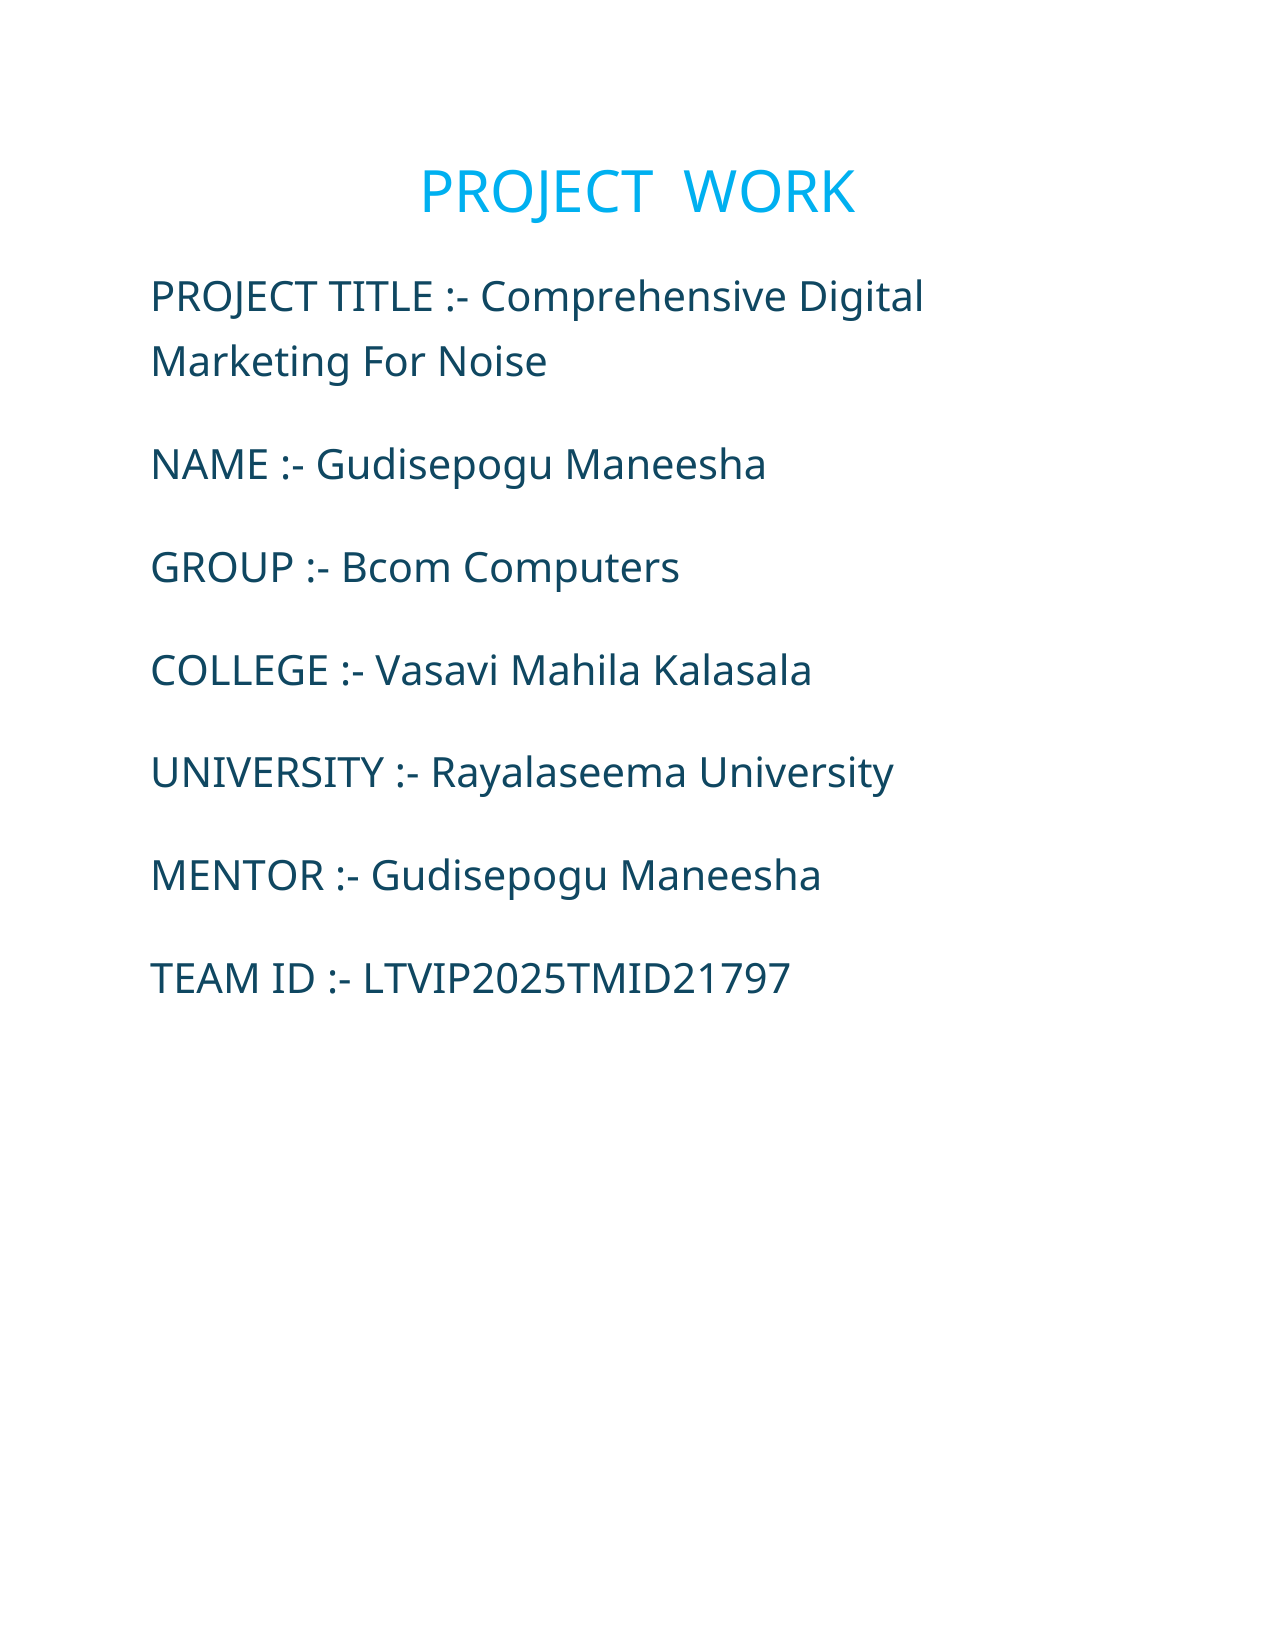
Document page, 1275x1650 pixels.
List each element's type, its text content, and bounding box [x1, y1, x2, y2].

subtitle PROJECT TITLE :- Comprehensive Digital Marketing For Noise [150, 267, 1125, 389]
subtitle NAME :- Gudisepogu Maneesha [150, 435, 1125, 492]
subtitle TEAM ID :- LTVIP2025TMID21797 [150, 948, 1125, 1005]
subtitle UNIVERSITY :- Rayalaseema University [150, 743, 1125, 800]
subtitle COLLEGE :- Vasavi Mahila Kalasala [150, 640, 1125, 697]
subtitle GROUP :- Bcom Computers [150, 538, 1125, 594]
title PROJECT WORK [150, 150, 1125, 229]
subtitle MENTOR :- Gudisepogu Maneesha [150, 846, 1125, 902]
